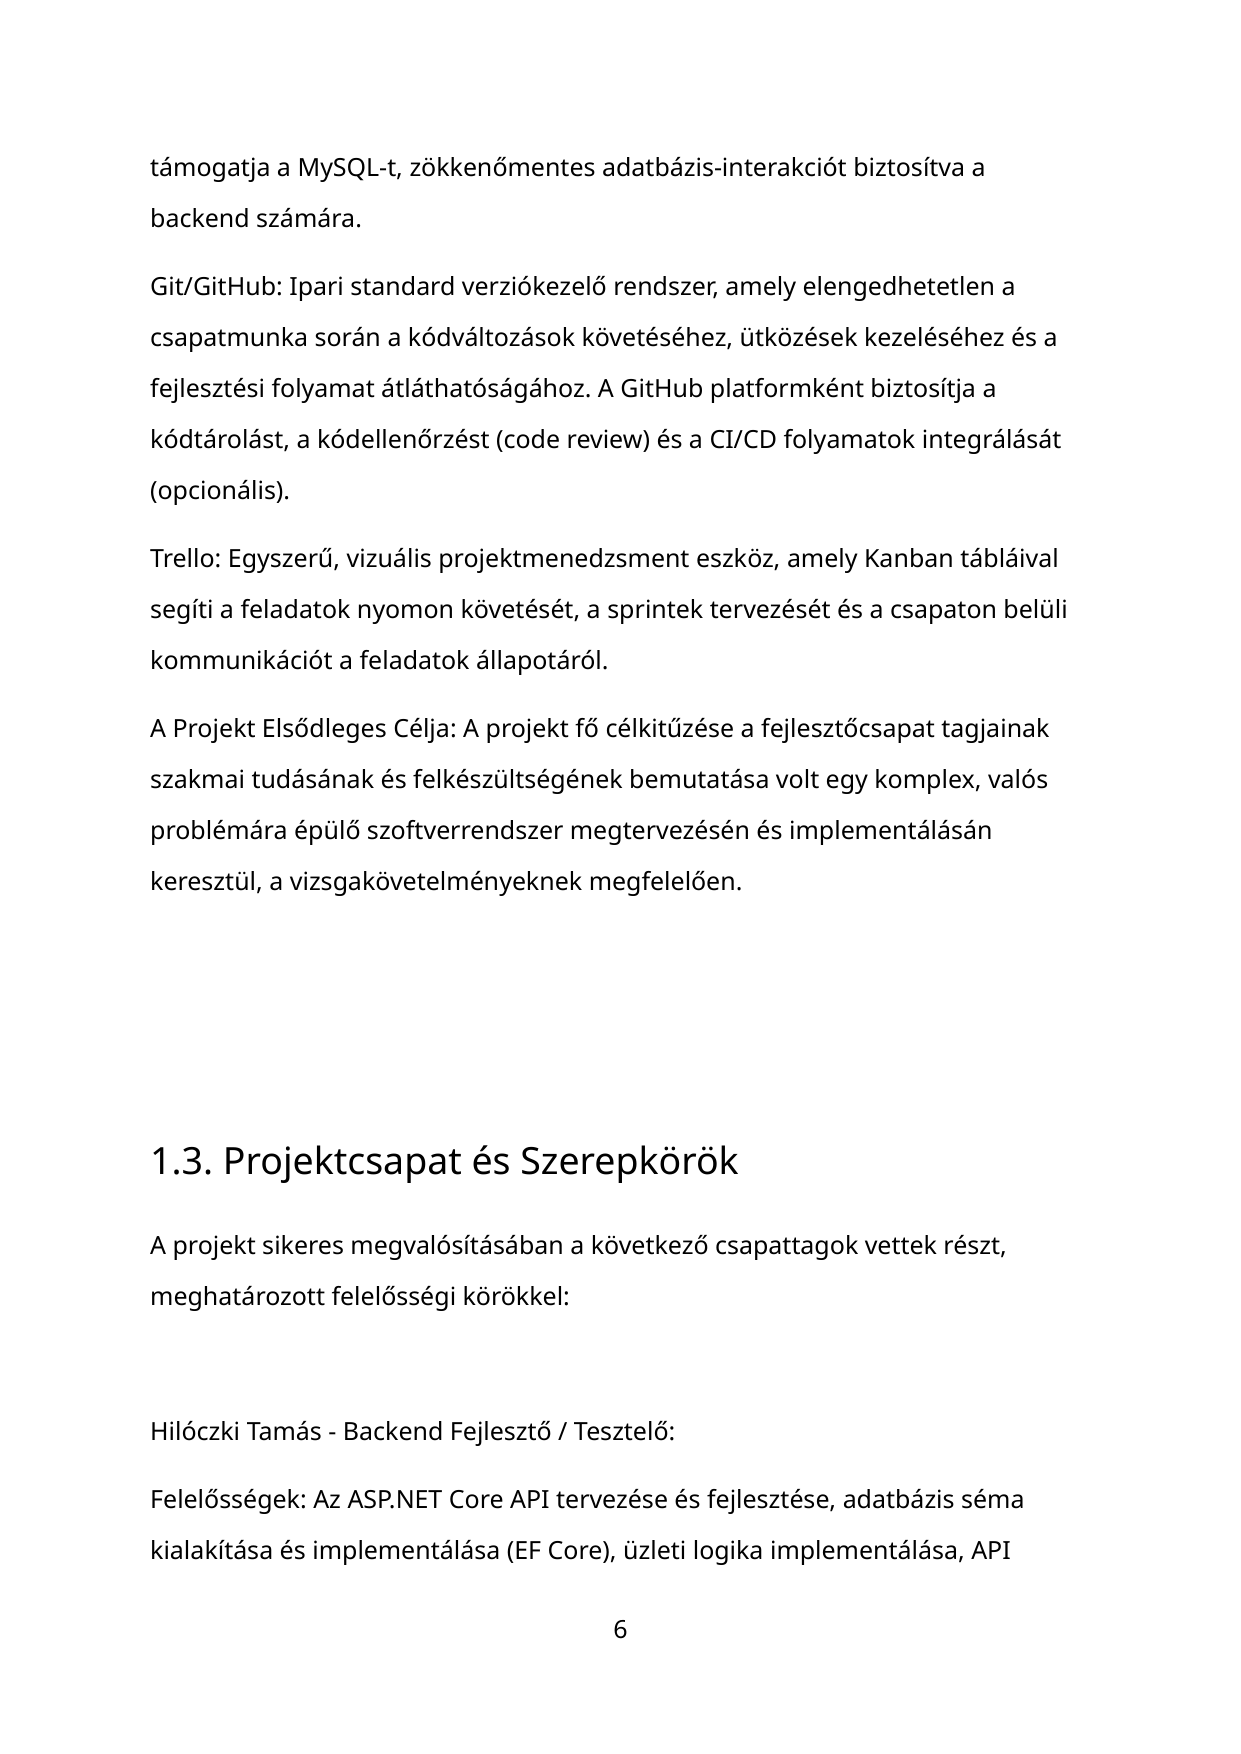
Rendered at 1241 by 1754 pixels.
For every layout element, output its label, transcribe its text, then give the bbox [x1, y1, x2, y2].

text A Projekt Elsődleges Célja: A projekt fő célkitűzése a fejlesztőcsapat tagjainak szakmai tudásának és felkészültségének bemutatása volt egy komplex, valós problémára épülő szoftverrendszer megtervezésén és implementálásán keresztül, a vizsgakövetelményeknek megfelelően. [150, 710, 1090, 898]
text Trello: Egyszerű, vizuális projektmenedzsment eszköz, amely Kanban tábláival segíti a feladatok nyomon követését, a sprintek tervezését és a csapaton belüli kommunikációt a feladatok állapotáról. [150, 541, 1090, 677]
text A projekt sikeres megvalósításában a következő csapattagok vettek részt, meghatározott felelősségi körökkel: [150, 1228, 1090, 1313]
text Hilóczki Tamás - Backend Fejlesztő / Tesztelő: [150, 1414, 1090, 1448]
text Git/GitHub: Ipari standard verziókezelő rendszer, amely elengedhetetlen a csapatmunka során a kódváltozások követéséhez, ütközések kezeléséhez és a fejlesztési folyamat átláthatóságához. A GitHub platformként biztosítja a kódtárolást, a kódellenőrzést (code review) és a CI/CD folyamatok integrálását (opcionális). [150, 269, 1090, 507]
text 1.3. Projektcsapat és Szerepkörök [150, 1134, 1090, 1185]
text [150, 150, 1090, 235]
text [150, 1482, 1090, 1567]
